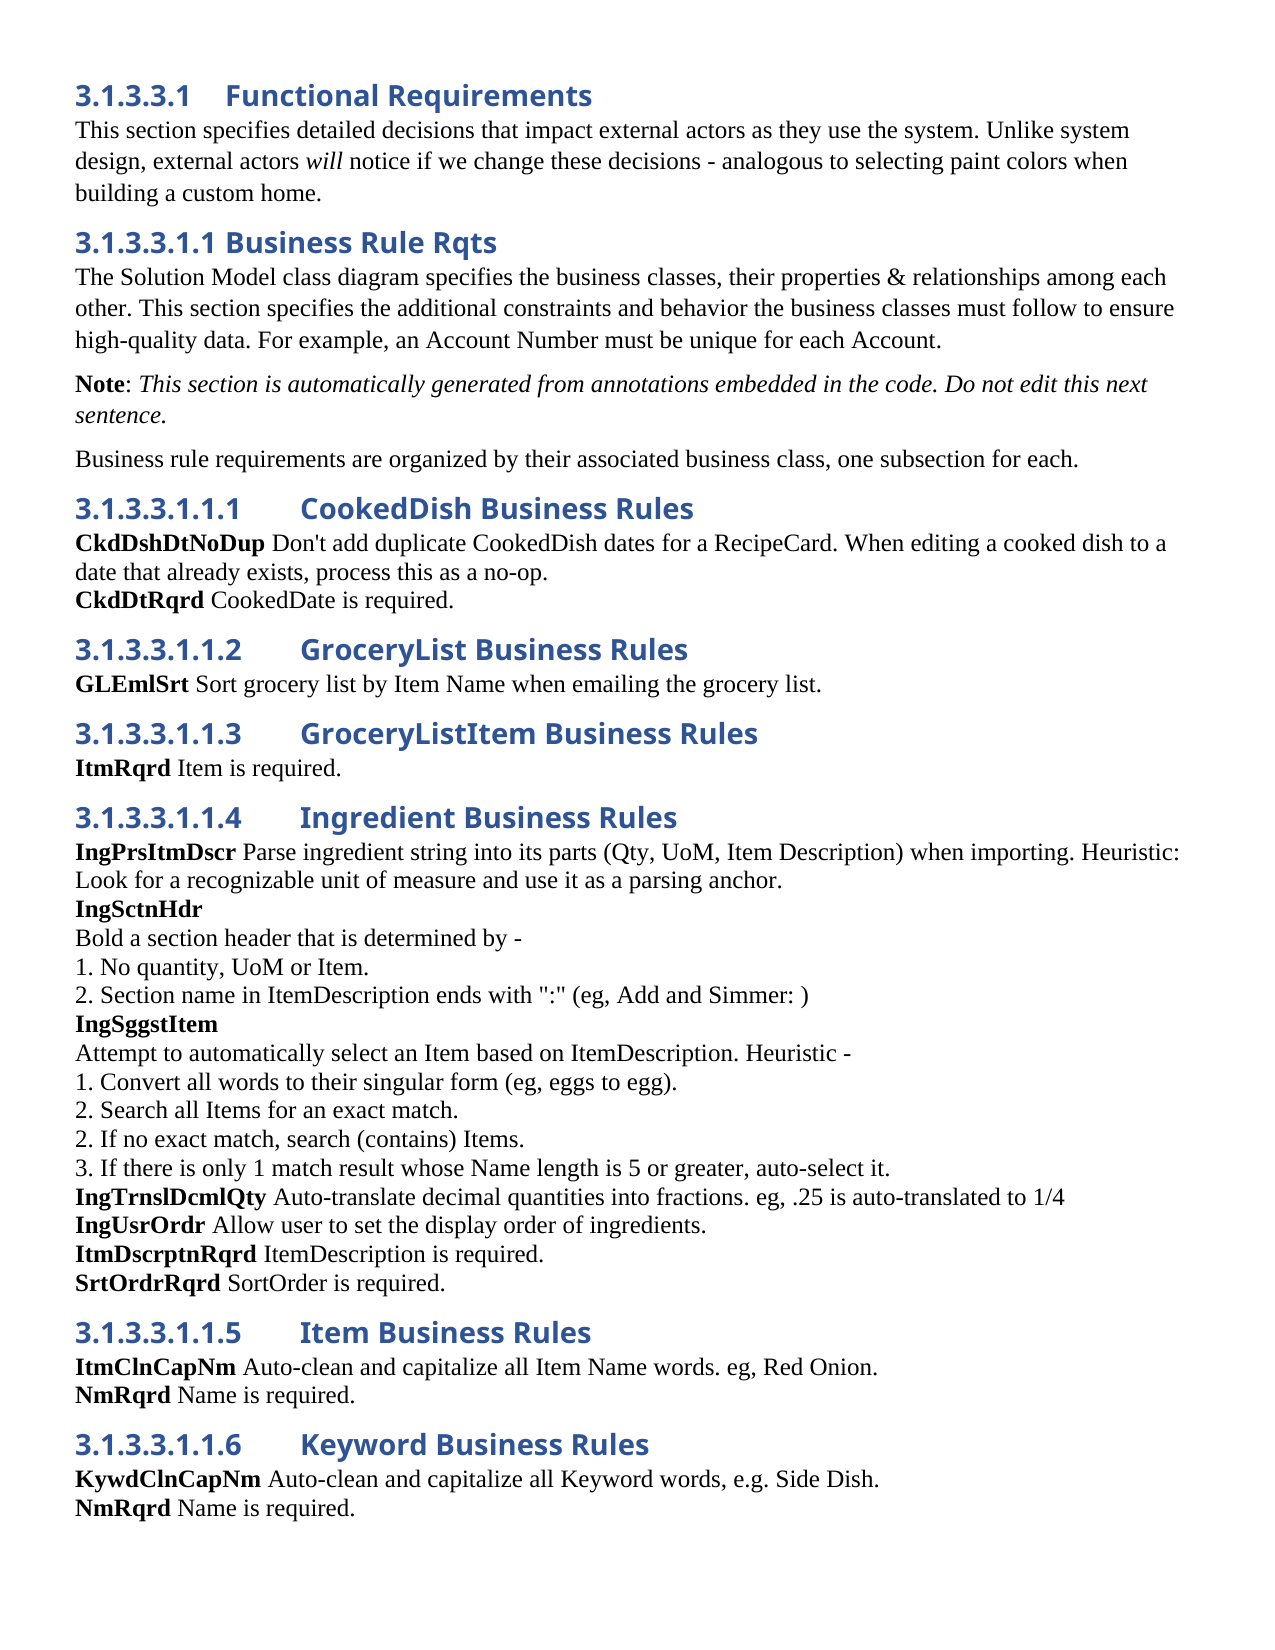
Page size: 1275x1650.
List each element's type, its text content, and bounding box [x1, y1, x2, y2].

subtitle Functional Requirements [75, 75, 1200, 115]
text IngTrnslDcmlQty Auto-translate decimal quantities into fractions. eg, .25 is auto-translated to 1/4 [75, 1182, 1200, 1211]
text GLEmlSrt Sort grocery list by Item Name when emailing the grocery list. [75, 669, 1200, 698]
text ItmDscrptnRqrd ItemDescription is required. [75, 1239, 1200, 1268]
text NmRqrd Name is required. [75, 1493, 1200, 1522]
text 2. Search all Items for an exact match. [75, 1096, 1200, 1124]
text ItmRqrd Item is required. [75, 753, 1200, 782]
text IngUsrOrdr Allow user to set the display order of ingredients. [75, 1211, 1200, 1239]
text CkdDshDtNoDup Don't add duplicate CookedDish dates for a RecipeCard. When editing a cooked dish to a date that already exists, process this as a no-op. [75, 528, 1200, 586]
text Bold a section header that is determined by - [75, 923, 1200, 952]
subtitle Item Business Rules [75, 1312, 1200, 1352]
text Attempt to automatically select an Item based on ItemDescription. Heuristic - [75, 1038, 1200, 1067]
text IngSggstItem [75, 1009, 1200, 1038]
text This section specifies detailed decisions that impact external actors as they use the system. Unlike system design, external actors will notice if we change these decisions - analogous to selecting paint colors when building a custom home. [75, 115, 1200, 207]
text CkdDtRqrd CookedDate is required. [75, 586, 1200, 614]
text The Solution Model class diagram specifies the business classes, their properties & relationships among each other. This section specifies the additional constraints and behavior the business classes must follow to ensure high-quality data. For example, an Account Number must be unique for each Account. [75, 262, 1200, 353]
subtitle Ingredient Business Rules [75, 797, 1200, 837]
text Business rule requirements are organized by their associated business class, one subsection for each. [75, 444, 1200, 473]
subtitle GroceryListItem Business Rules [75, 713, 1200, 753]
text NmRqrd Name is required. [75, 1381, 1200, 1409]
text SrtOrdrRqrd SortOrder is required. [75, 1268, 1200, 1297]
text 2. If no exact match, search (contains) Items. [75, 1124, 1200, 1153]
text 3. If there is only 1 match result whose Name length is 5 or greater, auto-select it. [75, 1153, 1200, 1182]
subtitle GroceryList Business Rules [75, 630, 1200, 669]
subtitle CookedDish Business Rules [75, 488, 1200, 528]
text IngSctnHdr [75, 894, 1200, 923]
text 1. Convert all words to their singular form (eg, eggs to egg). [75, 1067, 1200, 1096]
text IngPrsItmDscr Parse ingredient string into its parts (Qty, UoM, Item Description) when importing. Heuristic: Look for a recognizable unit of measure and use it as a parsing anchor. [75, 837, 1200, 894]
text Note: This section is automatically generated from annotations embedded in the code. Do not edit this next sentence. [75, 369, 1200, 429]
text 1. No quantity, UoM or Item. [75, 952, 1200, 981]
subtitle Keyword Business Rules [75, 1425, 1200, 1464]
text 2. Section name in ItemDescription ends with ":" (eg, Add and Simmer: ) [75, 981, 1200, 1009]
text KywdClnCapNm Auto-clean and capitalize all Keyword words, e.g. Side Dish. [75, 1464, 1200, 1493]
subtitle Business Rule Rqts [75, 222, 1200, 262]
text ItmClnCapNm Auto-clean and capitalize all Item Name words. eg, Red Onion. [75, 1352, 1200, 1381]
